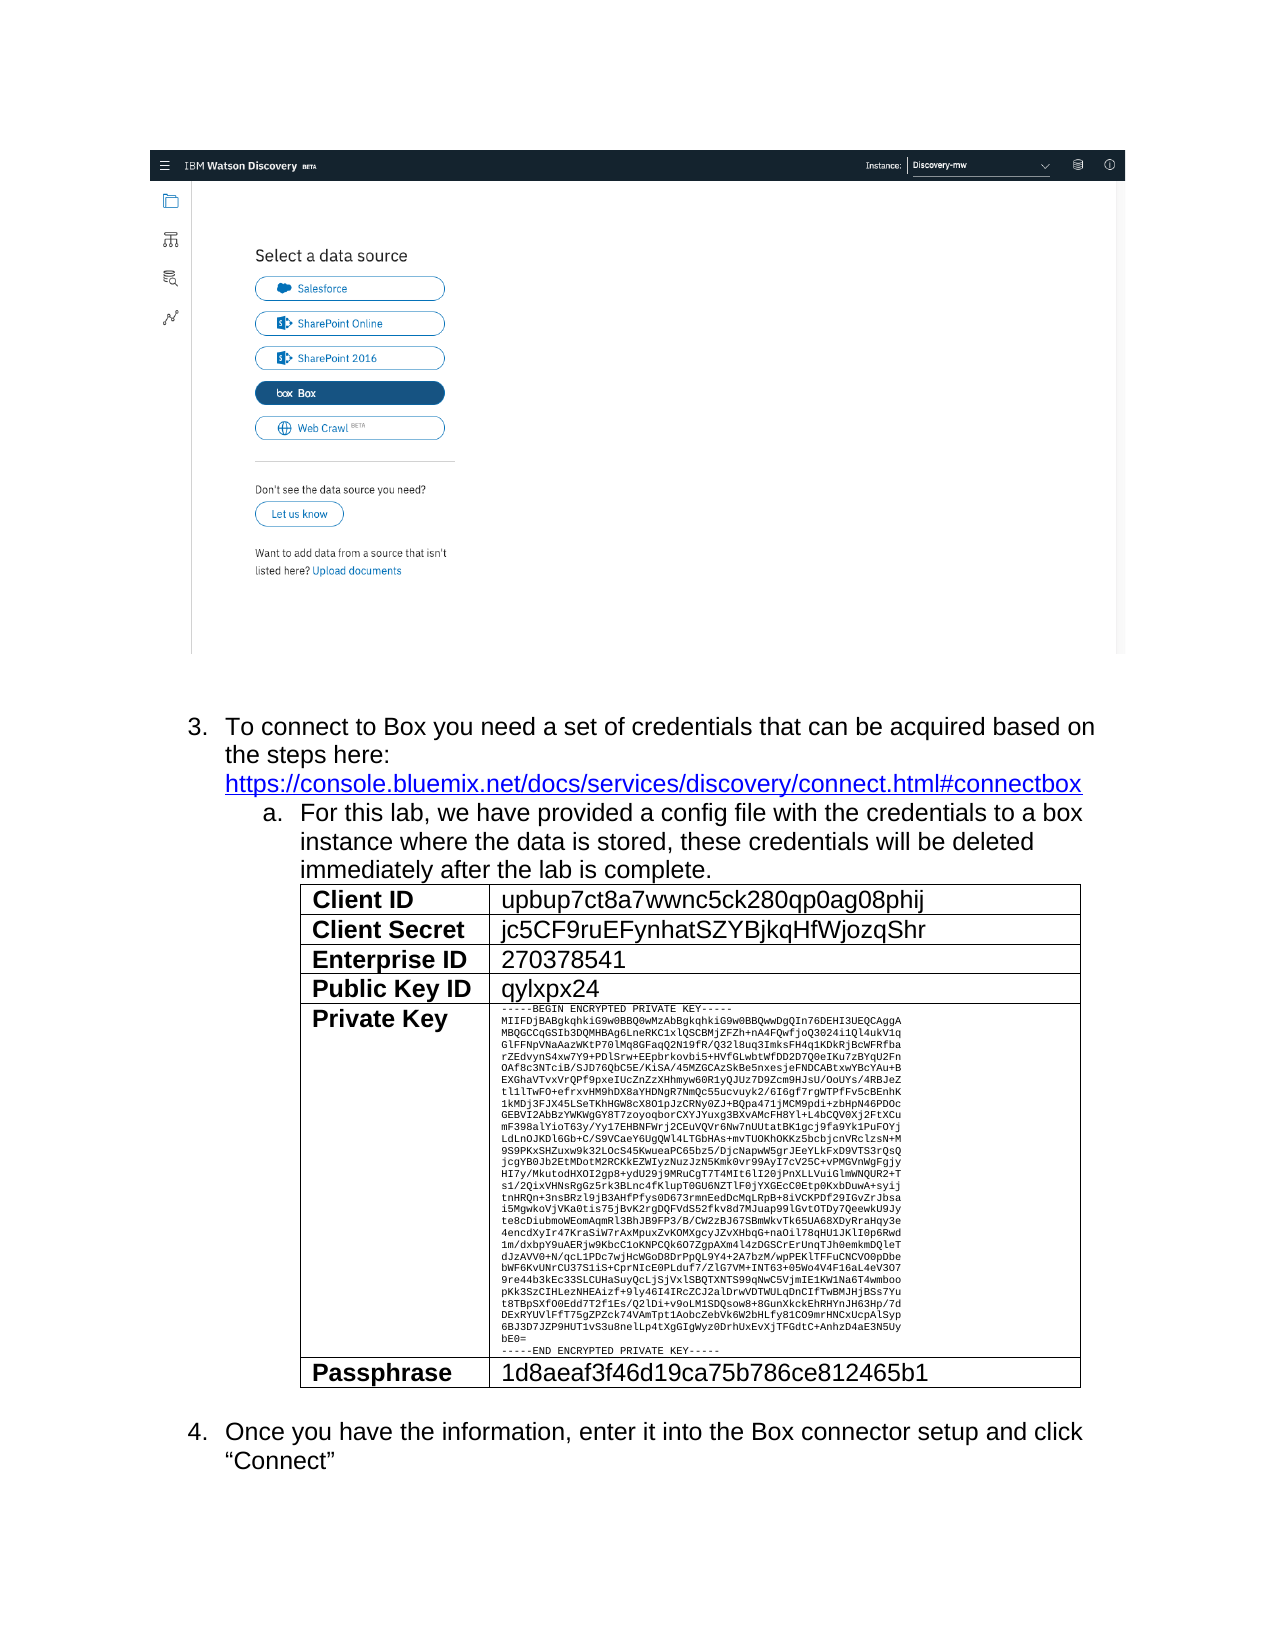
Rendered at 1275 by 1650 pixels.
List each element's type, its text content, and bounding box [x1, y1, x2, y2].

table_header upbup7ct8a7wwnc5ck280qp0ag08phij [490, 885, 1080, 914]
table_cell jc5CF9ruEFynhatSZYBjkqHfWjozqShr [490, 915, 1080, 943]
table_cell Private Key [301, 1004, 489, 1357]
table_cell Public Key ID [301, 974, 489, 1003]
table_header Client ID [301, 885, 489, 914]
table_cell Passphrase [301, 1358, 489, 1387]
list Once you have the information, enter it into the Box connector setup and click “Connect” [187, 1417, 1125, 1474]
list For this lab, we have provided a config file with the credentials to a box instance where the data is stored, these credentials will be deleted immediately after the lab is complete. [262, 798, 1125, 884]
table_cell 270378541 [490, 945, 1080, 973]
table_cell 1d8aeaf3f46d19ca75b786ce812465b1 [490, 1358, 1080, 1387]
table_cell Enterprise ID [301, 945, 489, 973]
table_cell qylxpx24 [490, 974, 1080, 1003]
picture [150, 150, 1125, 654]
table_cell Client Secret [301, 915, 489, 943]
table_cell -----BEGIN ENCRYPTED PRIVATE KEY----- MIIFDjBABgkqhkiG9w0BBQ0wMzAbBgkqhkiG9w0BBQwwDgQIn76DEHI3UEQCAggA MBQGCCqGSIb3DQMHBAg6LneRKC1xlQSCBMjZFZh+nA4FQwfjoQ3024i1Ql4ukV1q GlFFNpVNaAazWKtP70lMq8GFaqQ2N19fR/Q32l8uq3ImksFH4q1KDkRjBcWFRfba rZEdvynS4xw7Y9+PDlSrw+EEpbrkovbi5+HVfGLwbtWfDD2D7Q0eIKu7zBYqU2Fn OAf8c3NTciB/SJD76QbC5E/KiSA/45MZGCAzSkBe5nxesjeFNDCABtxwYBcYAu+B EXGhaVTvxVrQPf9pxeIUcZnZzXHhmyw60R1yQJUz7D9Zcm9HJsU/OoUYs/4RBJeZ tl1lTwFO+efrxvHM9hDX8aYHDNgR7NmQc55ucvuyk2/6I6gf7rgWTPfFv5cBEnhK 1kMDj3FJX45LSeTKhHGW8cX8O1pJzCRNy0ZJ+BQpa471jMCM9pdi+zbHpN46PDOc GEBVI2AbBzYWKWgGY8T7zoyoqborCXYJYuxg3BXvAMcFH8Yl+L4bCQV0Xj2FtXCu mF398alYioT63y/Yy17EHBNFWrj2CEuVQVr6Nw7nUUtatBK1gcj9fa9Yk1PuFOYj LdLnOJKDl6Gb+C/S9VCaeY6UgQWl4LTGbHAs+mvTUOKhOKKz5bcbjcnVRclzsN+M 9S9PKxSHZuxw9k32LOcS45KwueaPC65bz5/DjcNapwW5grJEeYLkFxD9VTS3rQsQ jcgYB0Jb2EtMDotM2RCKkEZWIyzNuzJzN5Kmk0vr99AyI7cV25C+vPMGVnWgFgjy HI7y/MkutodHXOI2gp8+ydU29j9MRuCgT7T4MIt6lI20jPnXLLVuiGlmWNQUR2+T s1/2QixVHNsRgGz5rk3BLnc4fKlupT0GU6NZTlF0jYXGEcC0Etp0KxbDuwA+syij tnHRQn+3nsBRzl9jB3AHfPfys0D673rmnEedDcMqLRpB+8iVCKPDf29IGvZrJbsa i5MgwkoVjVKa0tis75jBvK2rgDQFVdS52fkv8d7MJuap99lGvtOTDy7QeewkU9Jy te8cDiubmoWEomAqmRl3BhJB9FP3/B/CW2zBJ67SBmWkvTk65UA68XDyRraHqy3e 4encdXyIr47KraSiW7rAxMpuxZvKOMXgcyJZvXHbqG+naOil78qHU1JKlI0p6Rwd 1m/dxbpY9uAERjw9KbcC1oKNPCQk6O7ZgpAXm4l4zDGSCrErUnqTJh0emkmDQleT dJzAVV0+N/qcL1PDc7wjHcWGoD8DrPpQL9Y4+2A7bzM/wpPEKlTFFuCNCVO0pDbe bWF6KvUNrCU37S1iS+CprNIcE0PLduf7/ZlG7VM+INT63+05Wo4V4F16aL4eV3O7 9re44b3kEc33SLCUHaSuyQcLjSjVxlSBQTXNTS99qNwC5VjmIE1KW1Na6T4wmboo pKk3SzCIHLezNHEAizf+9ly46I4IRcZCJ2alDrwVDTWULqDnCIfTwBMJHjBSs7Yu t8TBpSXfO0Edd7T2f1Es/Q2lDi+v9oLM1SDQsow8+8GunXkckEhRHYnJH63Hp/7d DExRYUVlFfT75gZPZck74VAmTpt1AobcZebVk6W2bHLfy81CO9mrHNCxUcpAlSyp 6BJ3D7JZP9HUT1vS3u8nelLp4tXgGIgWyz0DrhUxEvXjTFGdtC+AnhzD4aE3N5Uy bE0= -----END ENCRYPTED PRIVATE KEY----- [490, 1004, 1080, 1357]
list To connect to Box you need a set of credentials that can be acquired based on the steps here: https://console.bluemix.net/docs/services/discovery/connect.html#connectbox [187, 711, 1125, 798]
